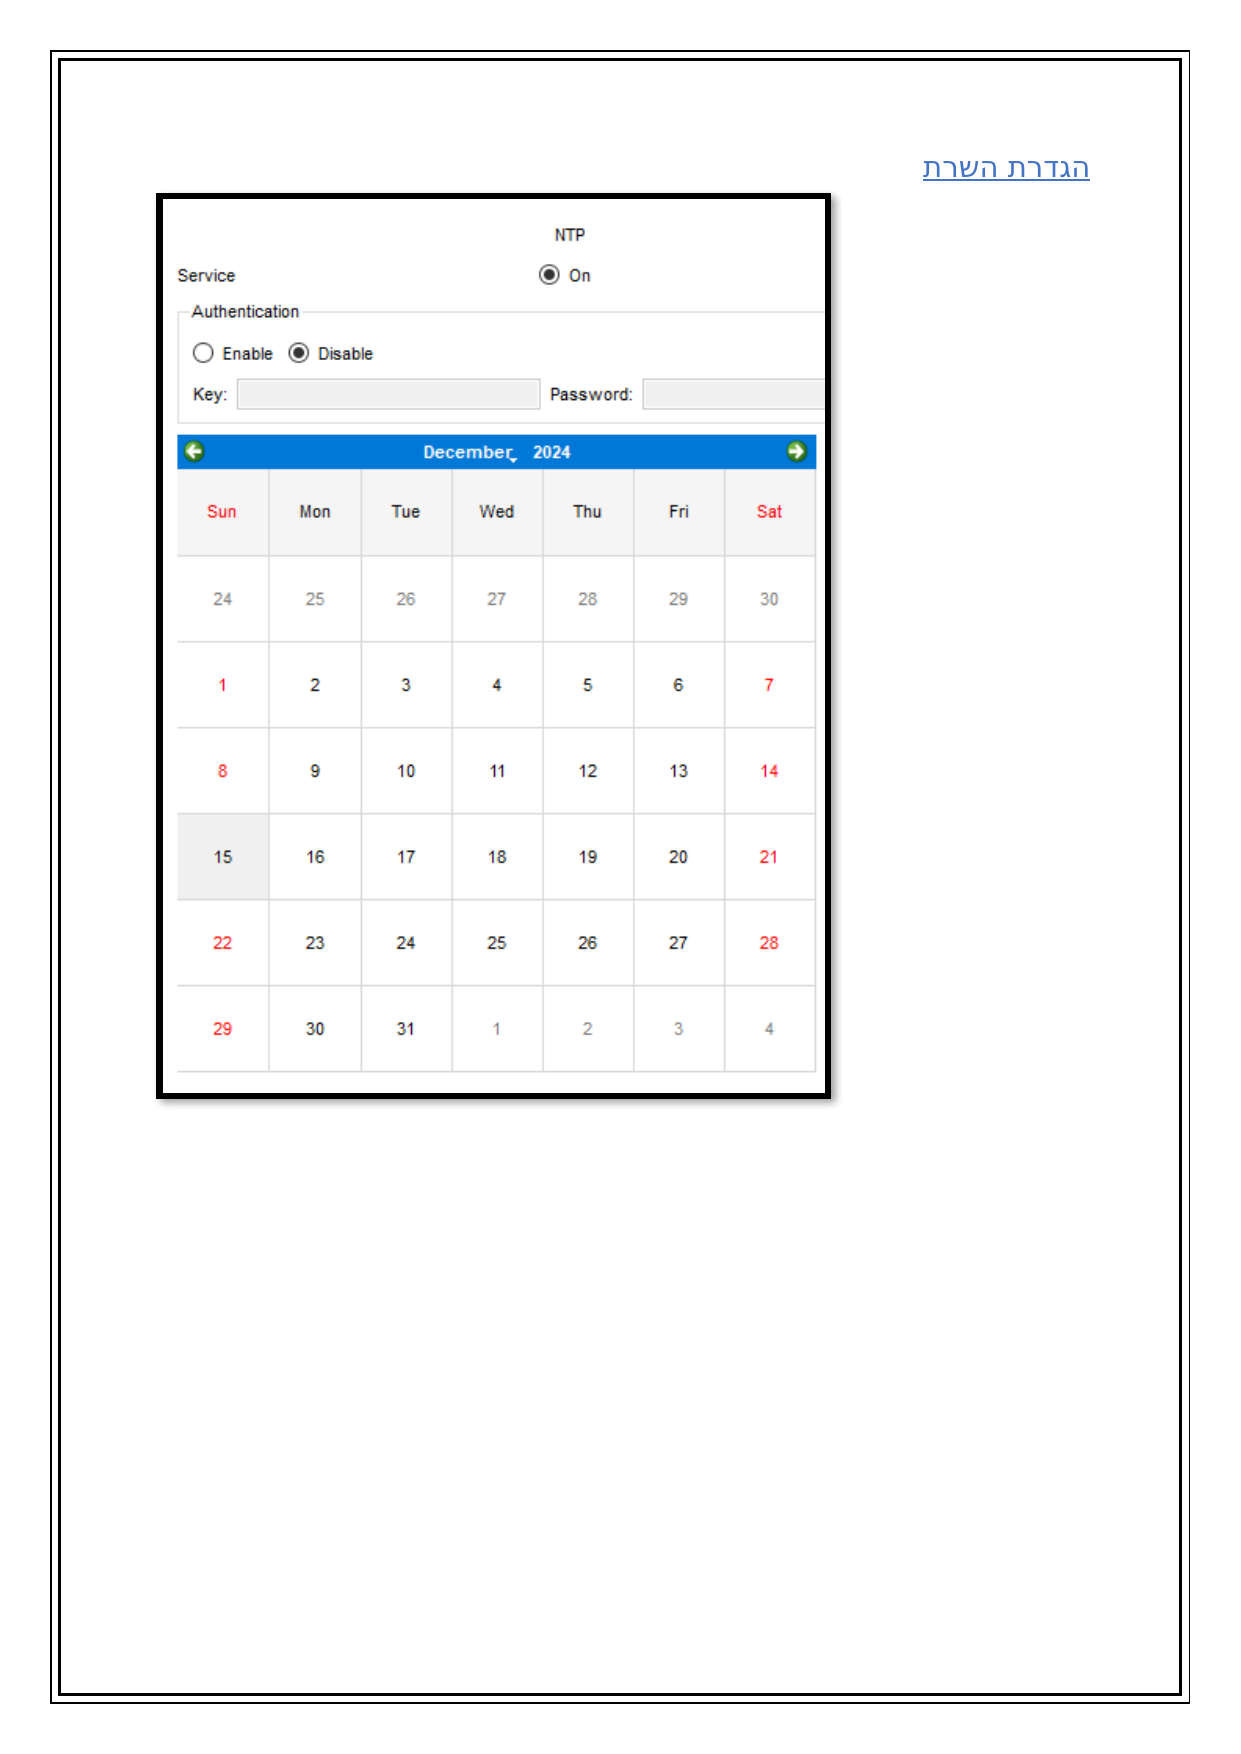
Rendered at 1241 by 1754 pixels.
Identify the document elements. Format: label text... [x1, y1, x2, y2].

picture [163, 199, 825, 1093]
subtitle הגדרת השרת [150, 150, 1090, 184]
